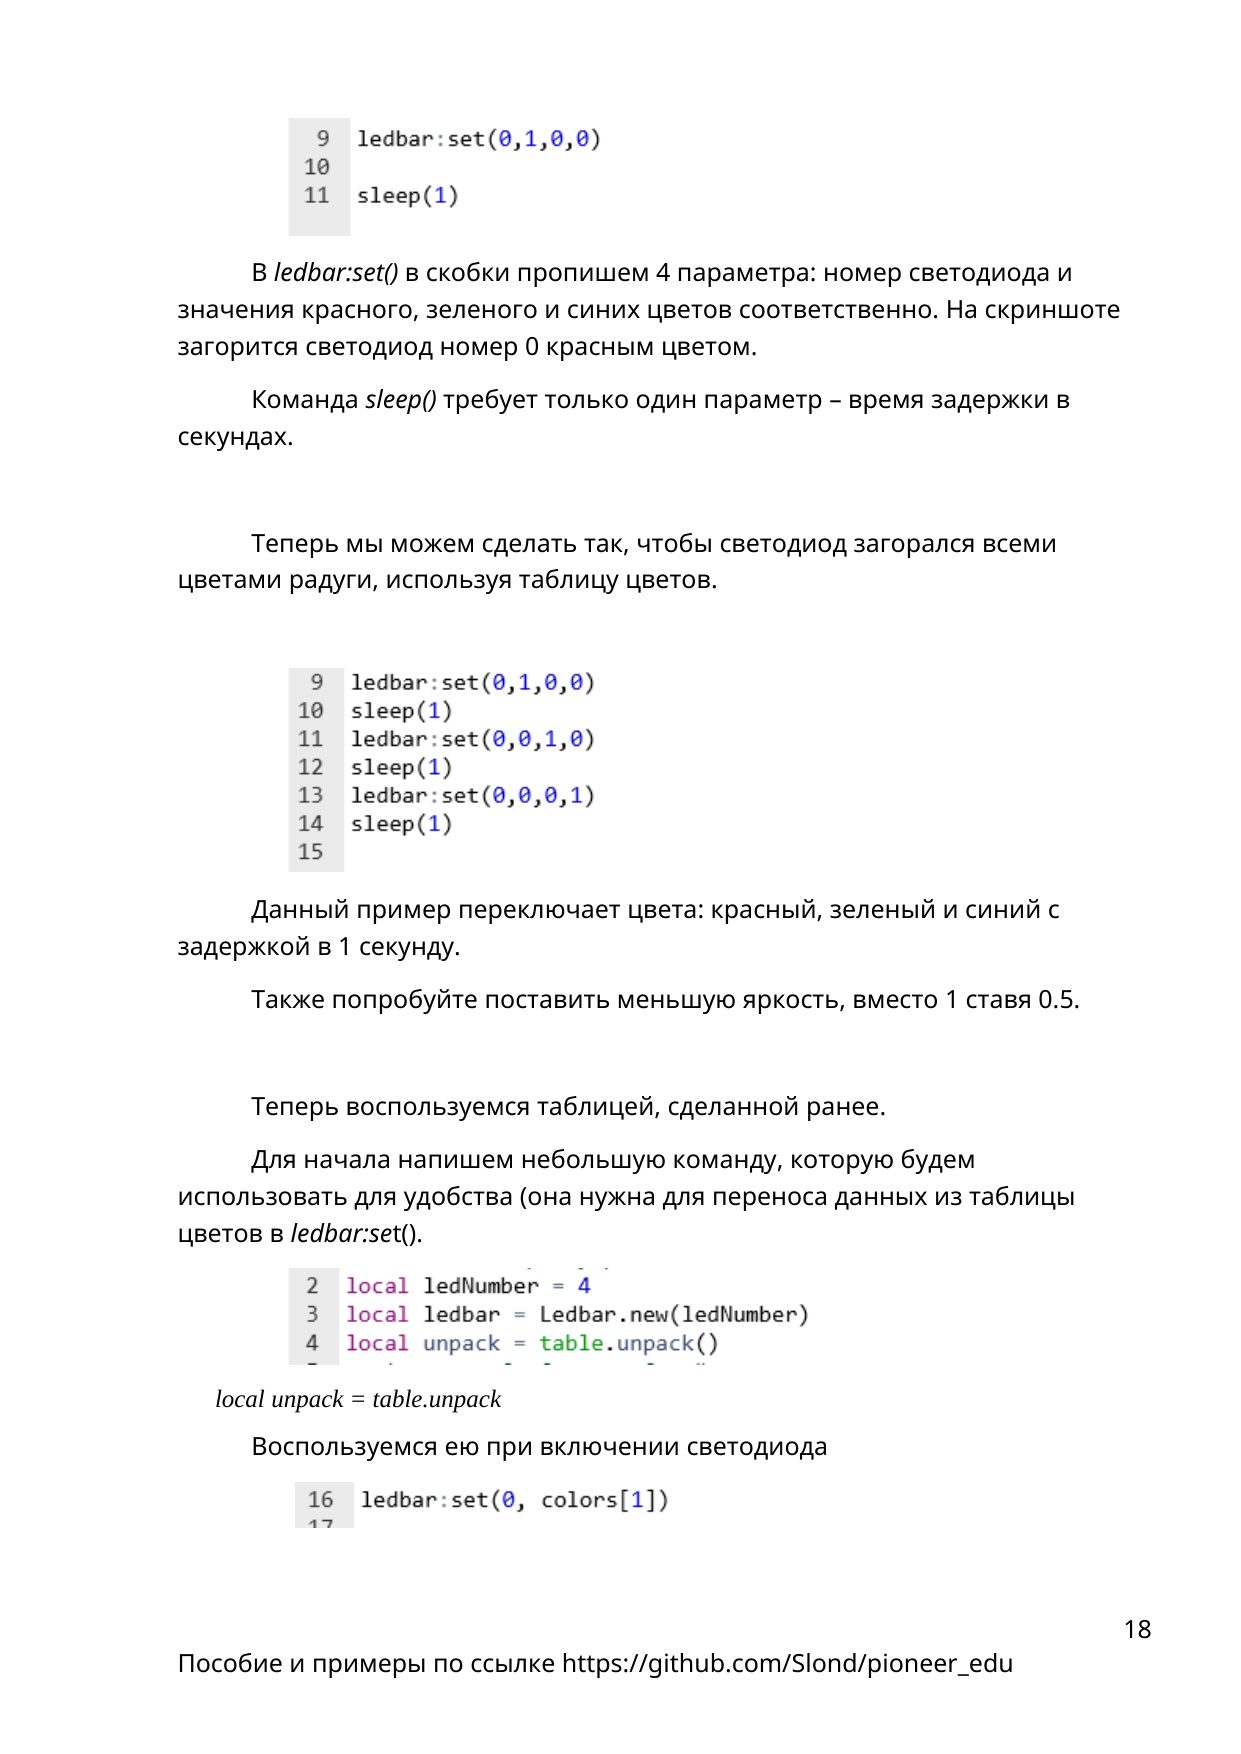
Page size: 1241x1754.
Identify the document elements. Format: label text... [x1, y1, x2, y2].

text В ledbar:set() в скобки пропишем 4 параметра: номер светодиода и значения красного, зеленого и синих цветов соответственно. На скриншоте загорится светодиод номер 0 красным цветом. [177, 255, 1152, 362]
picture [288, 118, 633, 236]
picture [288, 668, 615, 872]
picture [288, 1268, 830, 1365]
text Для начала напишем небольшую команду, которую будем использовать для удобства (она нужна для переноса данных из таблицы цветов в ledbar:set(). [177, 1142, 1152, 1249]
picture [295, 1482, 694, 1528]
text Команда sleep() требует только один параметр – время задержки в секундах. [177, 382, 1152, 452]
text Также попробуйте поставить меньшую яркость, вместо 1 ставя 0.5. [177, 982, 1152, 1016]
text Теперь мы можем сделать так, чтобы светодиод загорался всеми цветами радуги, используя таблицу цветов. [177, 525, 1152, 596]
text Теперь воспользуемся таблицей, сделанной ранее. [177, 1088, 1152, 1123]
text Воспользуемся ею при включении светодиода [177, 1429, 1152, 1463]
text local unpack = table.unpack [177, 1384, 1152, 1412]
text Данный пример переключает цвета: красный, зеленый и синий с задержкой в 1 секунду. [177, 891, 1152, 962]
